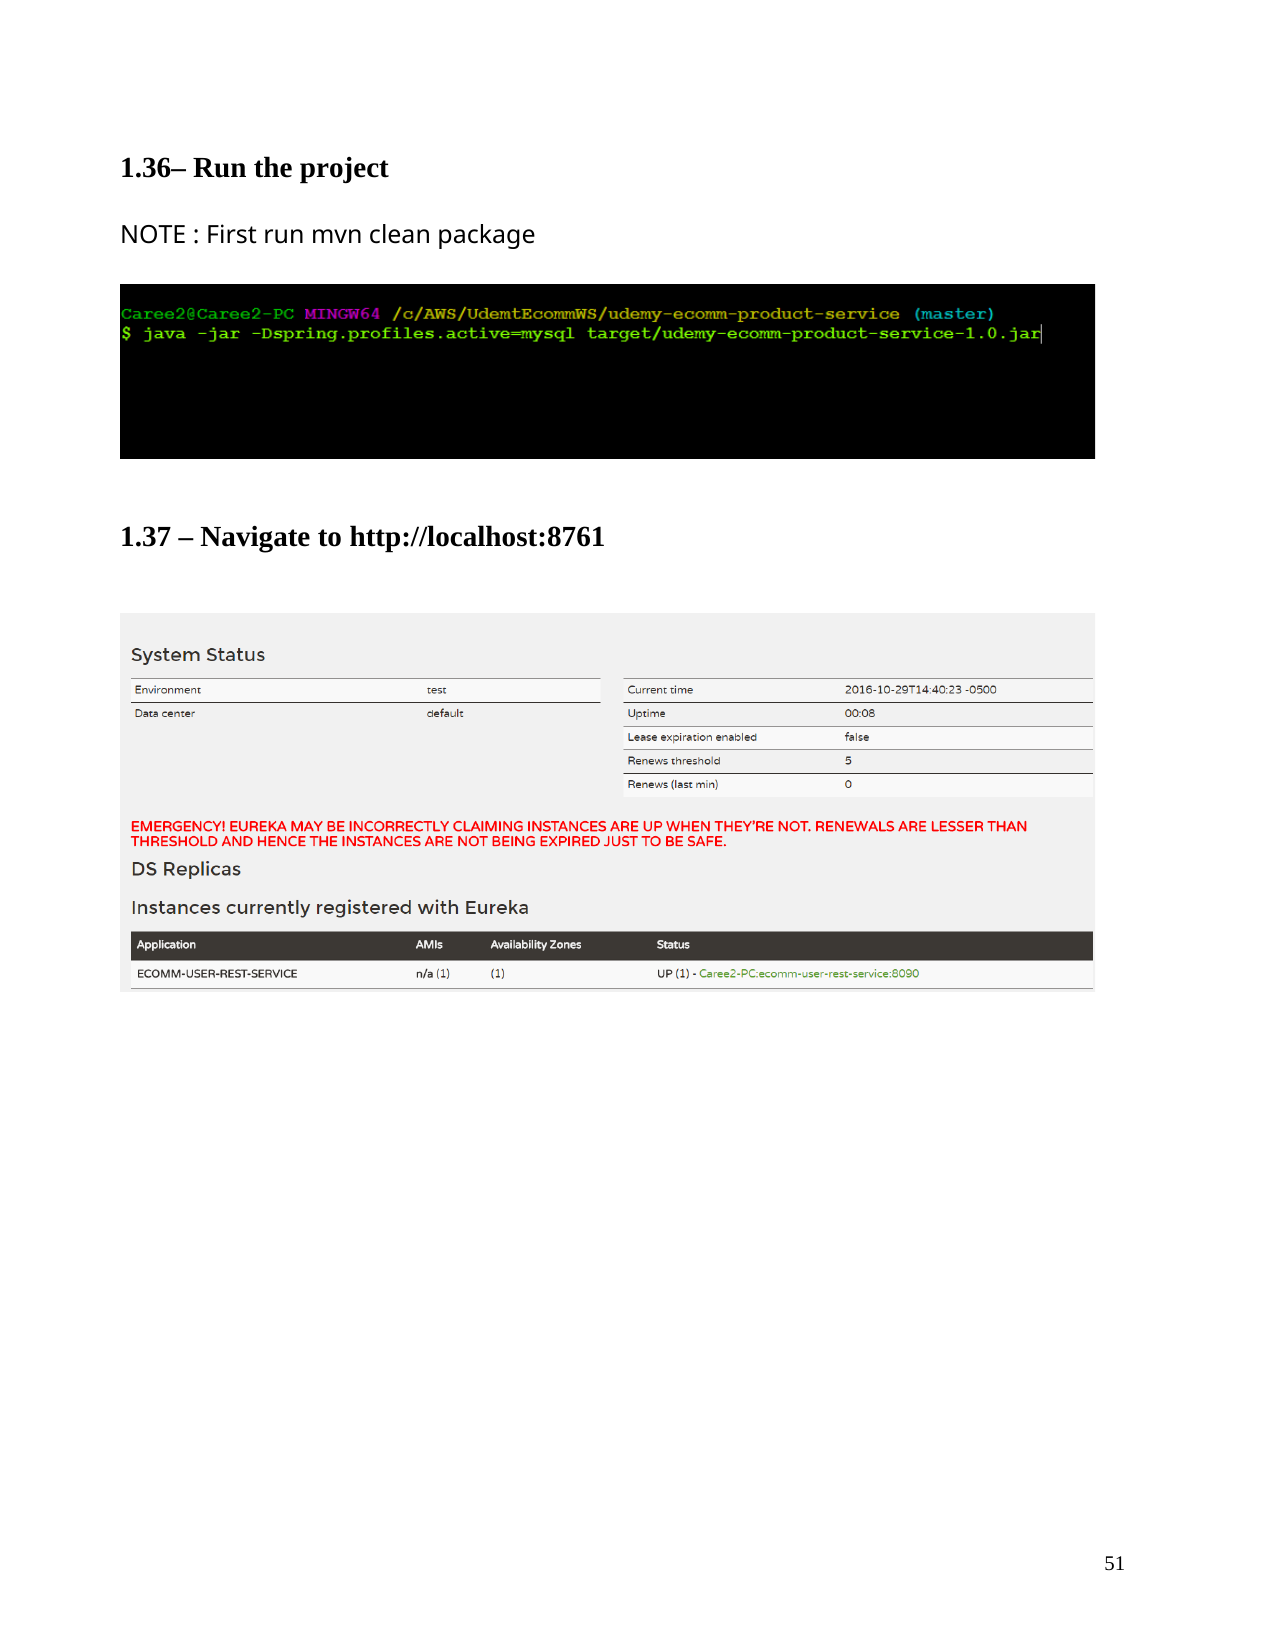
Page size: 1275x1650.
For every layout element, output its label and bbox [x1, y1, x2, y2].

picture [120, 284, 1096, 459]
picture [120, 613, 1096, 992]
